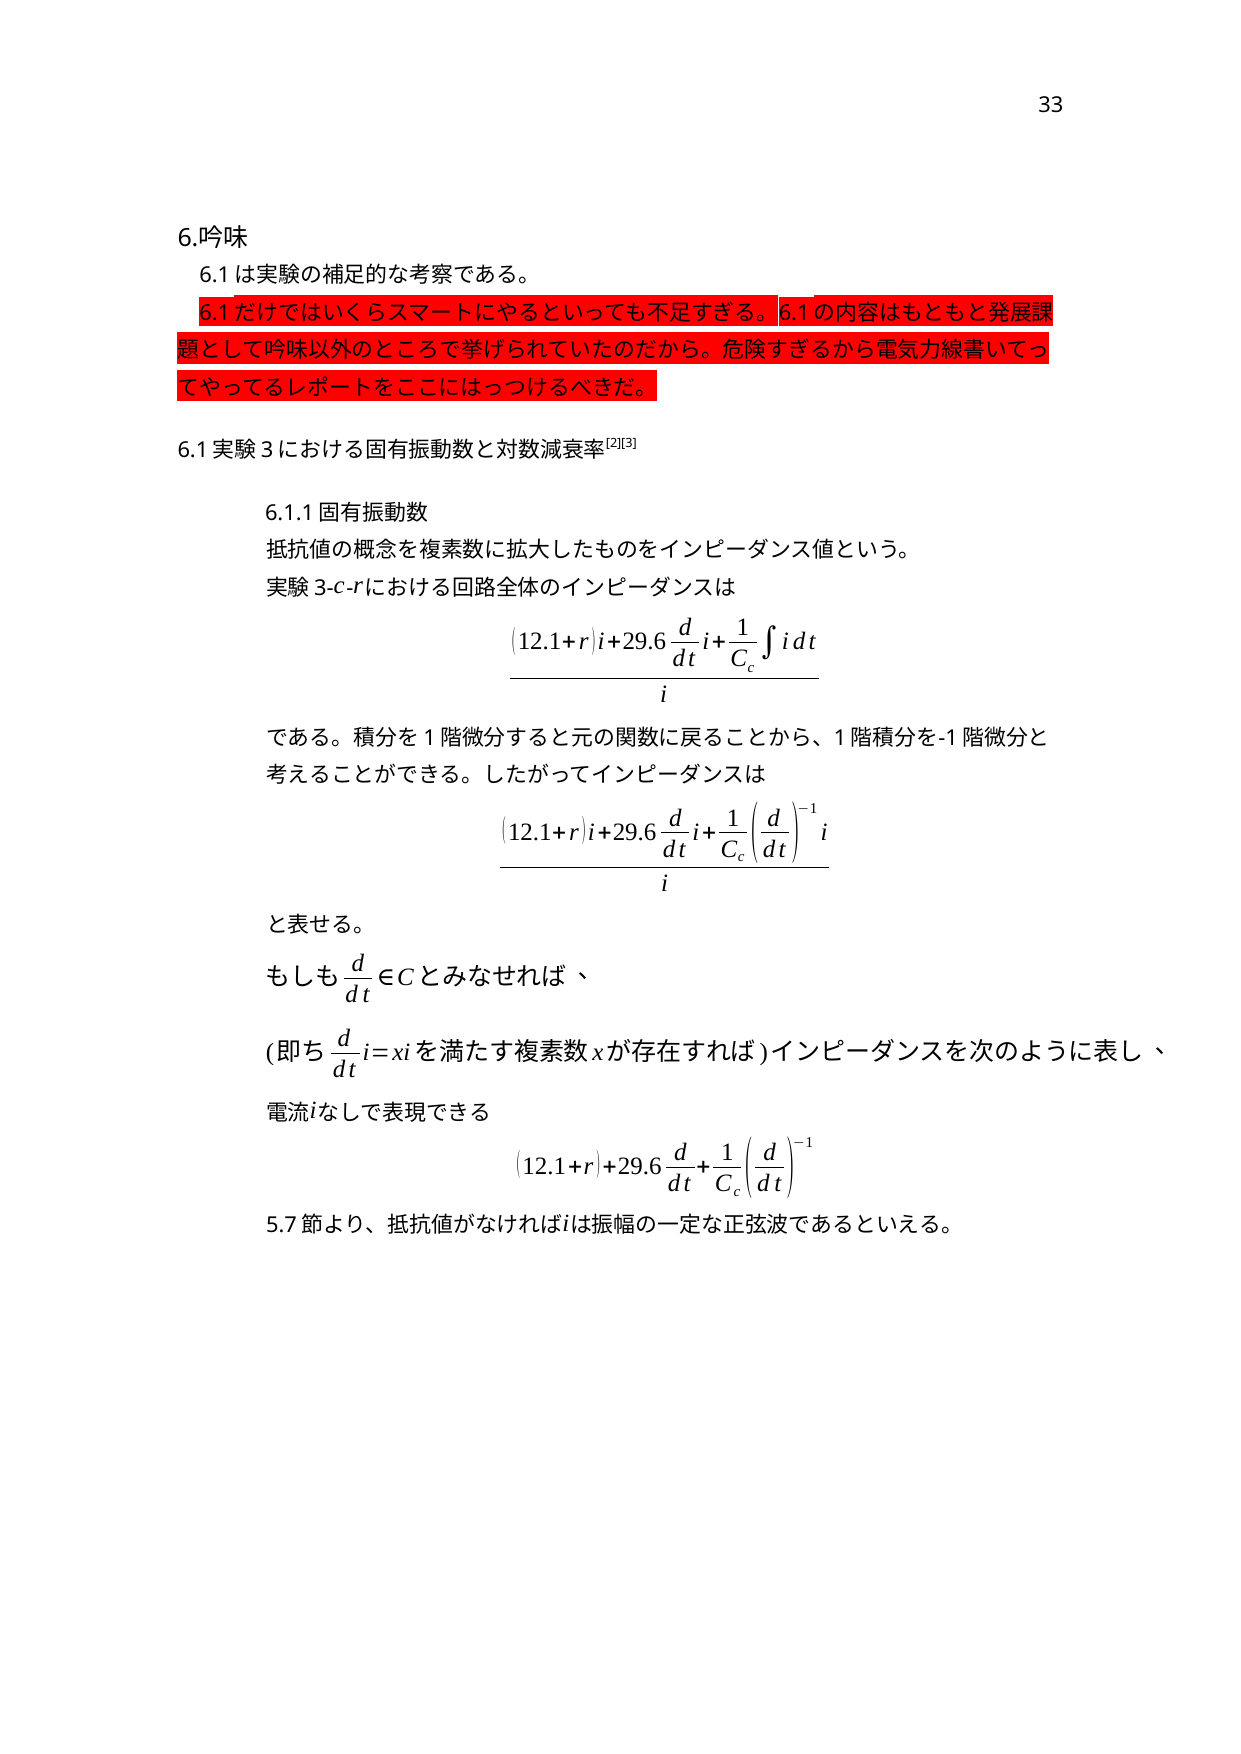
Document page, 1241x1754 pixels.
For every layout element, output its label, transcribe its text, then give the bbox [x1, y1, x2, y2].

text 6.1は実験の補足的な考察である。 [177, 254, 1063, 292]
text 電流なしで表現できる [266, 942, 1063, 1129]
subtitle 6.1実験3における固有振動数と対数減衰率[2][3] [177, 429, 1063, 467]
text 6.1だけではいくらスマートにやるといっても不足すぎる。6.1の内容はもともと発展課題として吟味以外のところで挙げられていたのだから。危険すぎるから電気力線書いてってやってるレポートをここにはっつけるべきだ。 [177, 292, 1063, 404]
text 抵抗値の概念を複素数に拡大したものをインピーダンス値という。 実験3--における回路全体のインピーダンスは [266, 529, 1063, 604]
subtitle 6.1.1固有振動数 [265, 492, 1063, 529]
subtitle 6.吟味 [177, 217, 1063, 254]
text 5.7節より、抵抗値がなければは振幅の一定な正弦波であるといえる。 [266, 1204, 1063, 1242]
text である。積分を1階微分すると元の関数に戻ることから、1階積分を-1階微分と考えることができる。したがってインピーダンスは [266, 717, 1063, 792]
text と表せる。 [266, 904, 1063, 942]
